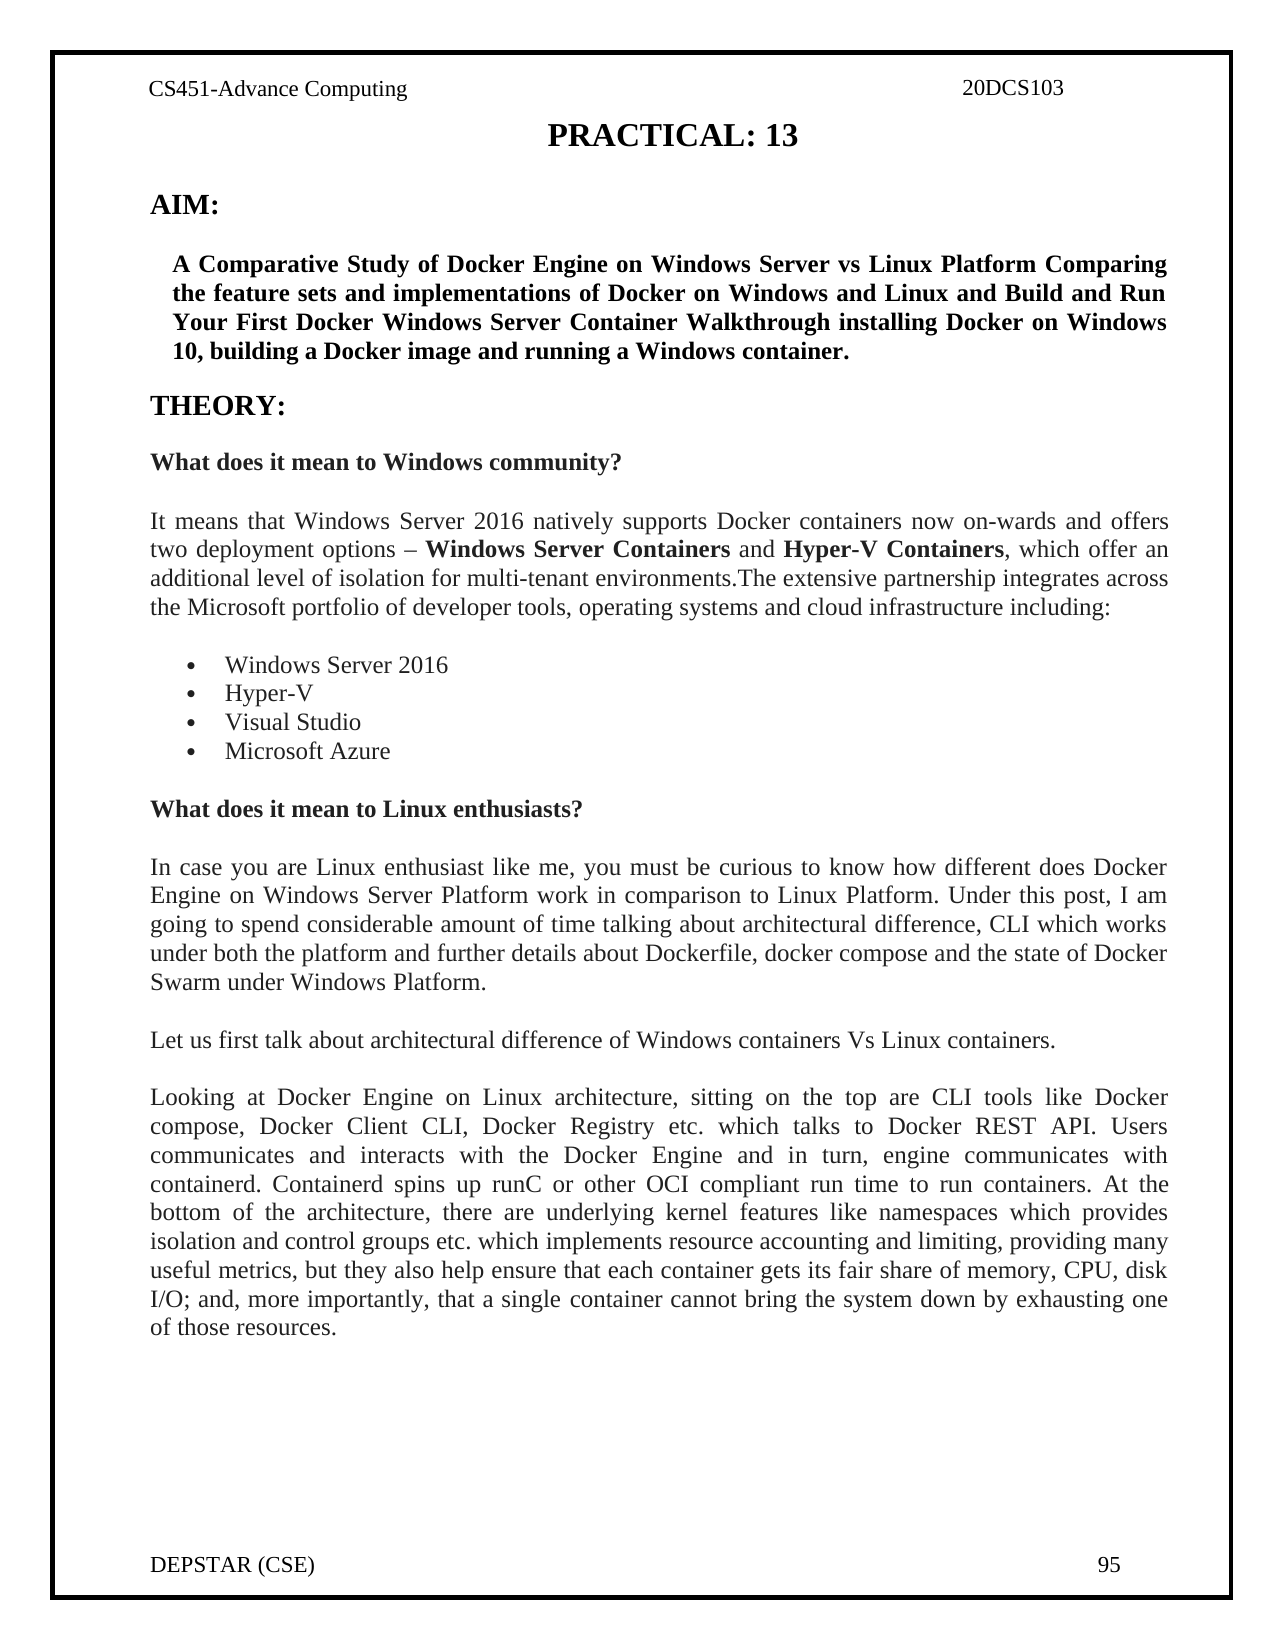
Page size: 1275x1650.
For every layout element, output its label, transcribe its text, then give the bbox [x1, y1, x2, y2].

subtitle What does it mean to Linux enthusiasts? [150, 794, 1229, 822]
text In case you are Linux enthusiast like me, you must be curious to know how different does Docker Engine on Windows Server Platform work in comparison to Linux Platform. Under this post, I am going to spend considerable amount of time talking about architectural difference, CLI which works under both the platform and further details about Dockerfile, docker compose and the state of Docker Swarm under Windows Platform. [150, 852, 1168, 995]
list Hyper-V [187, 678, 1229, 707]
list Visual Studio [187, 707, 1229, 736]
subtitle PRACTICAL: 13 [347, 116, 999, 154]
text Let us first talk about architectural difference of Windows containers Vs Linux containers. [150, 1025, 1229, 1053]
subtitle AIM: [150, 187, 1229, 221]
list Microsoft Azure [187, 736, 1229, 765]
text Looking at Docker Engine on Linux architecture, sitting on the top are CLI tools like Docker compose, Docker Client CLI, Docker Registry etc. which talks to Docker REST API. Users communicates and interacts with the Docker Engine and in turn, engine communicates with containerd. Containerd spins up runC or other OCI compliant run time to run containers. At the bottom of the architecture, there are underlying kernel features like namespaces which provides isolation and control groups etc. which implements resource accounting and limiting, providing many useful metrics, but they also help ensure that each container gets its fair share of memory, CPU, disk I/O; and, more importantly, that a single container cannot bring the system down by exhausting one of those resources. [150, 1082, 1169, 1341]
list Windows Server 2016 [187, 650, 1229, 678]
subtitle What does it mean to Windows community? [150, 447, 1229, 476]
text A Comparative Study of Docker Engine on Windows Server vs Linux Platform Comparing the feature sets and implementations of Docker on Windows and Linux and Build and Run Your First Docker Windows Server Container Walkthrough installing Docker on Windows 10, building a Docker image and running a Windows container. [172, 249, 1168, 364]
text It means that Windows Server 2016 natively supports Docker containers now on-wards and offers two deployment options – Windows Server Containers and Hyper-V Containers, which offer an additional level of isolation for multi-tenant environments.The extensive partnership integrates across the Microsoft portfolio of developer tools, operating systems and cloud infrastructure including: [150, 506, 1169, 621]
subtitle THEORY: [150, 388, 1229, 421]
